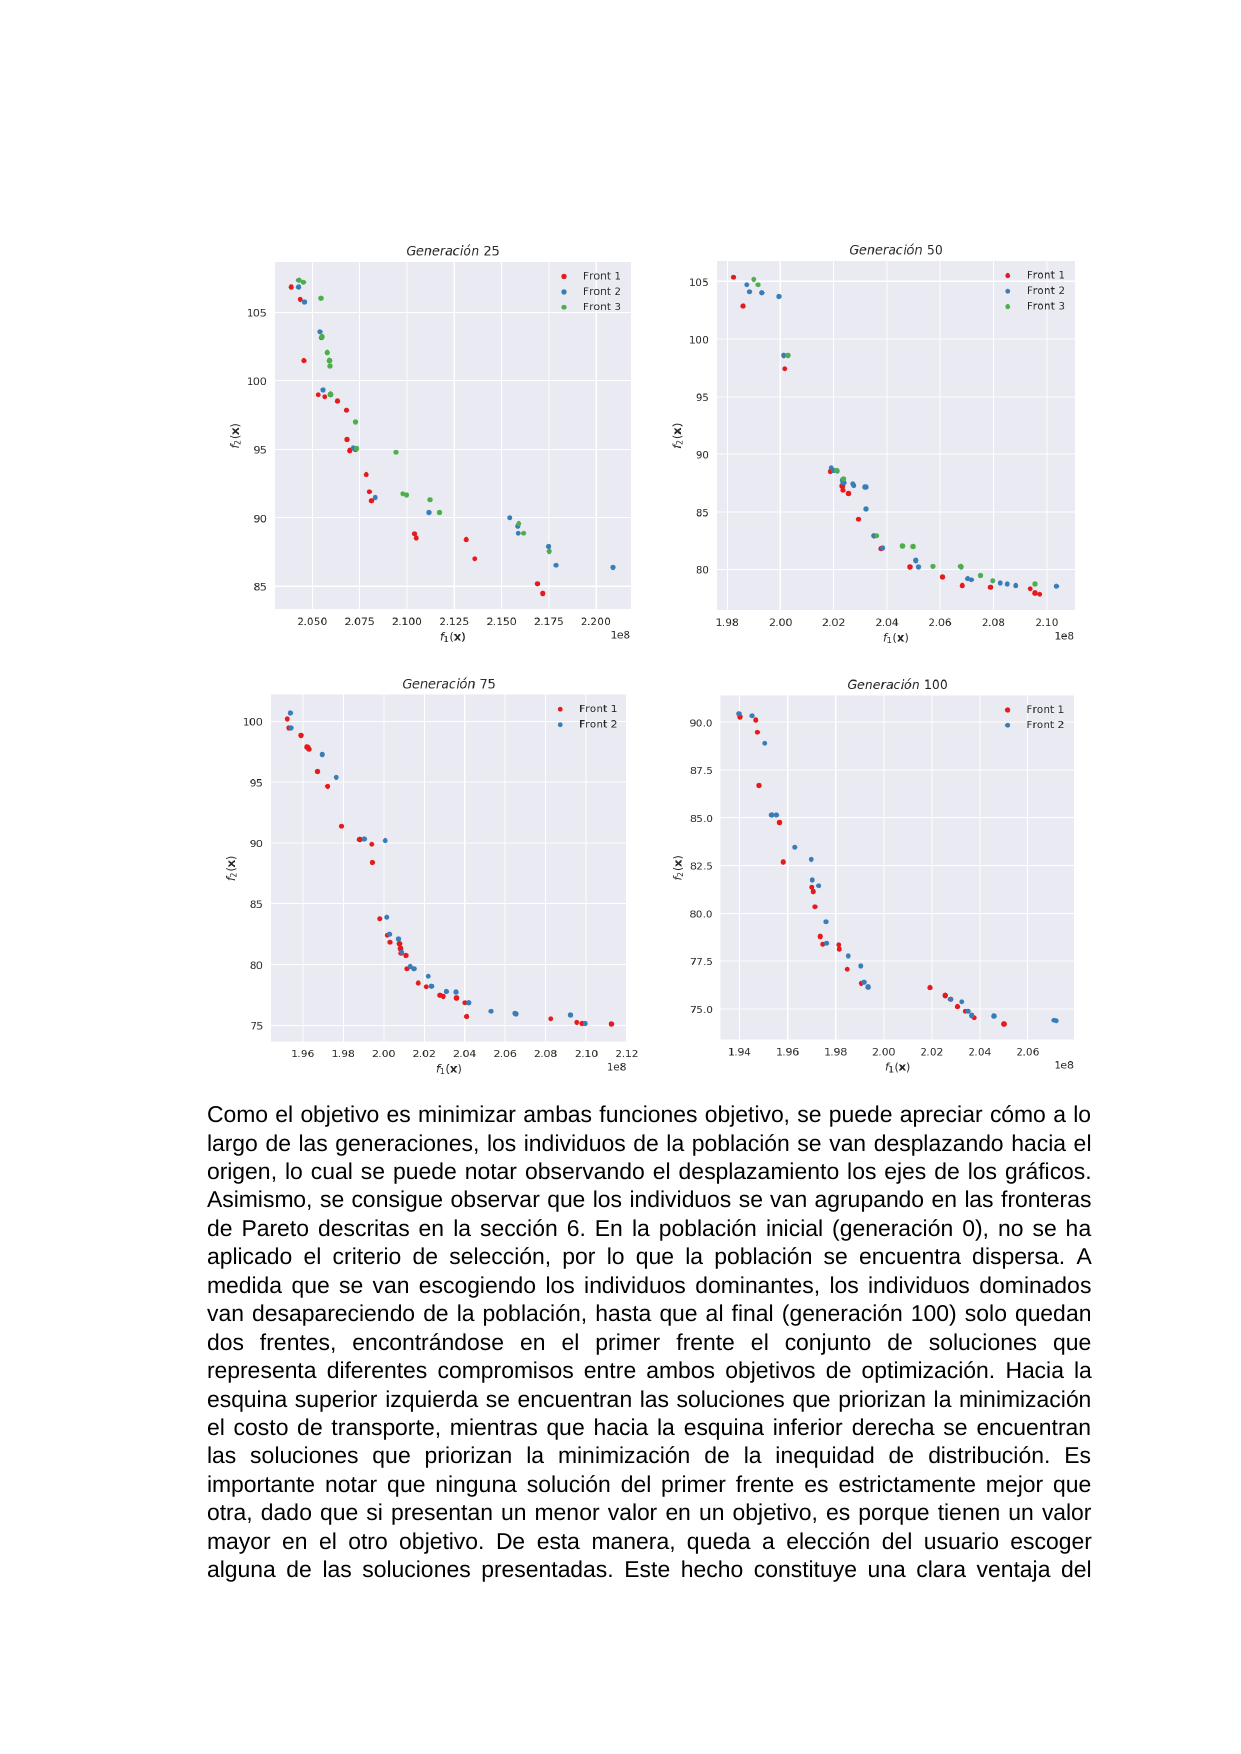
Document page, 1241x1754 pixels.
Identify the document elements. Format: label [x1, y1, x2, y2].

picture [222, 237, 638, 651]
table_cell [654, 670, 1092, 1101]
picture [665, 671, 1081, 1081]
table_cell [207, 236, 653, 670]
text [207, 1101, 1092, 1582]
table_cell [207, 670, 653, 1101]
table_cell [654, 236, 1092, 670]
picture [664, 236, 1082, 652]
picture [218, 670, 646, 1083]
